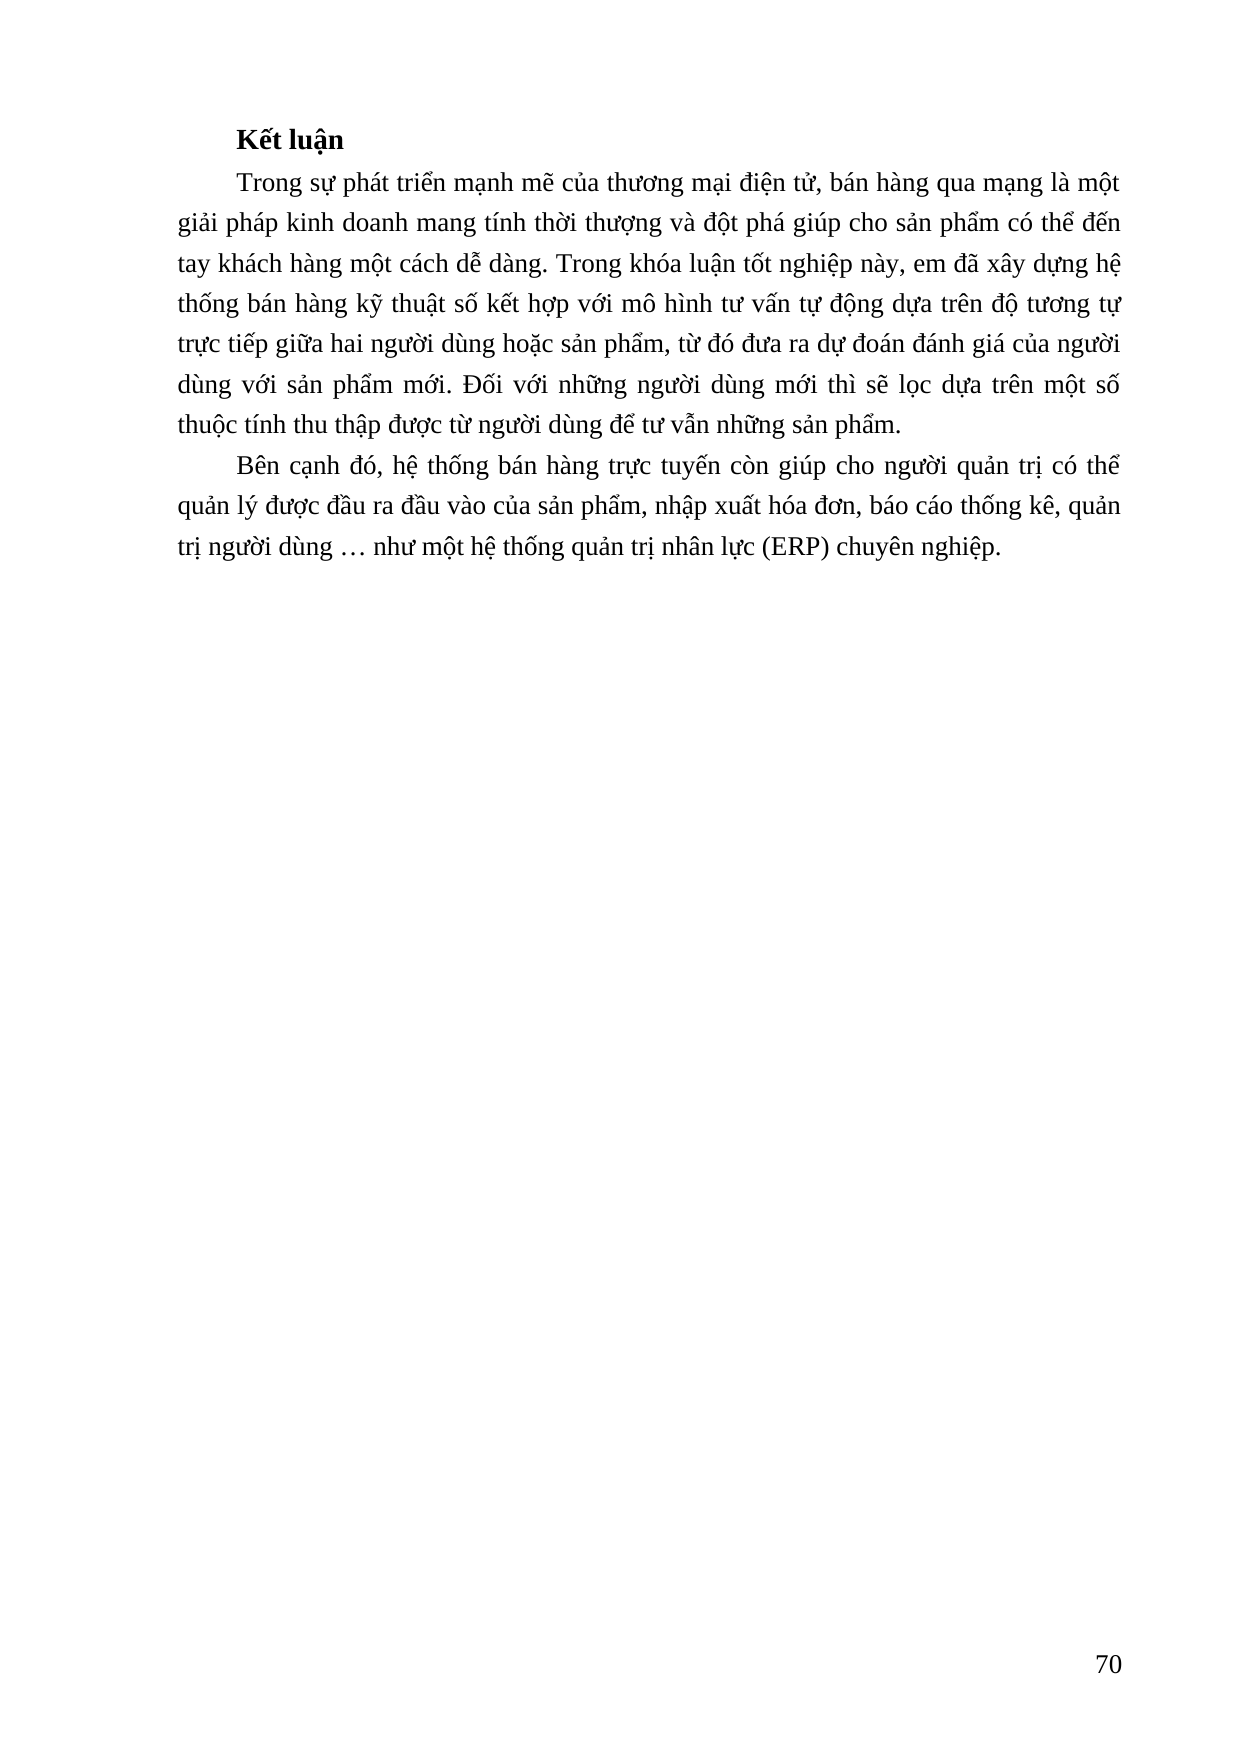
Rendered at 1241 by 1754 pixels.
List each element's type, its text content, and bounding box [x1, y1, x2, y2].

text Trong sự phát triển mạnh mẽ của thương mại điện tử, bán hàng qua mạng là một giải pháp kinh doanh mang tính thời thượng và đột phá giúp cho sản phẩm có thể đến tay khách hàng một cách dễ dàng. Trong khóa luận tốt nghiệp này, em đã xây dựng hệ thống bán hàng kỹ thuật số kết hợp với mô hình tư vấn tự động dựa trên độ tương tự trực tiếp giữa hai người dùng hoặc sản phẩm, từ đó đưa ra dự đoán đánh giá của người dùng với sản phẩm mới. Đối với những người dùng mới thì sẽ lọc dựa trên một số thuộc tính thu thập được từ người dùng để tư vẫn những sản phẩm. [177, 166, 1122, 439]
subtitle Kết luận [177, 122, 1122, 156]
text Bên cạnh đó, hệ thống bán hàng trực tuyến còn giúp cho người quản trị có thể quản lý được đầu ra đầu vào của sản phẩm, nhập xuất hóa đơn, báo cáo thống kê, quản trị người dùng … như một hệ thống quản trị nhân lực (ERP) chuyên nghiệp. [177, 449, 1122, 561]
